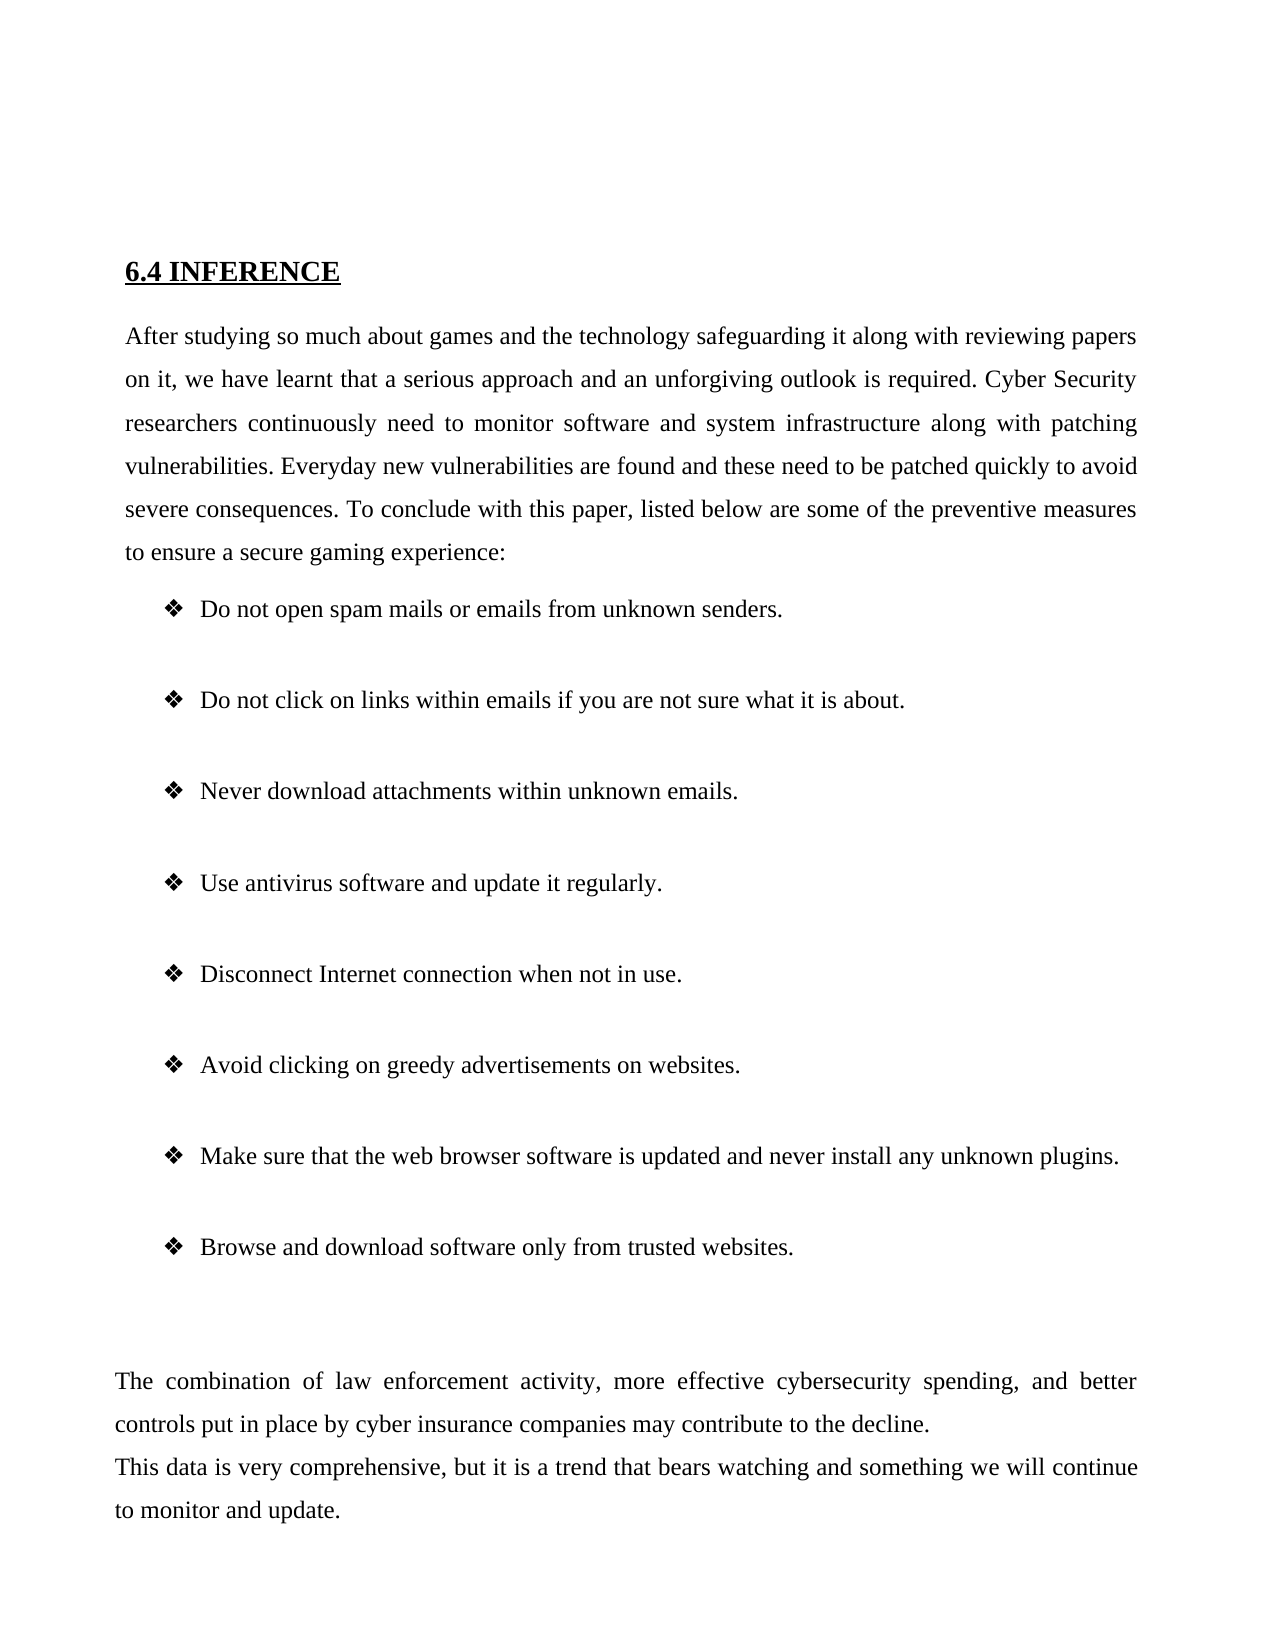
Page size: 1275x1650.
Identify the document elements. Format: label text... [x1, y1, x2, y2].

text 6.4 INFERENCE [125, 254, 1138, 288]
text This data is very comprehensive, but it is a trend that bears watching and something we will continue to monitor and update. [114, 1452, 1139, 1524]
list Use antivirus software and update it regularly. [162, 854, 1258, 905]
text After studying so much about games and the technology safeguarding it along with reviewing papers on it, we have learnt that a serious approach and an unforgiving outlook is required. Cyber Security researchers continuously need to monitor software and system infrastructure along with patching vulnerabilities. Everyday new vulnerabilities are found and these need to be patched quickly to avoid severe consequences. To conclude with this paper, listed below are some of the preventive measures to ensure a secure gaming experience: [125, 321, 1138, 566]
list Browse and download software only from trusted websites. [162, 1219, 1258, 1270]
list Do not click on links within emails if you are not sure what it is about. [162, 671, 1258, 723]
list Never download attachments within unknown emails. [162, 763, 1258, 814]
list Disconnect Internet connection when not in use. [162, 945, 1258, 997]
list Make sure that the web browser software is updated and never install any unknown plugins. [162, 1128, 1258, 1179]
list Do not open spam mails or emails from unknown senders. [162, 580, 1258, 631]
list Avoid clicking on greedy advertisements on websites. [162, 1036, 1258, 1088]
text The combination of law enforcement activity, more effective cybersecurity spending, and better controls put in place by cyber insurance companies may contribute to the decline. [114, 1366, 1137, 1438]
